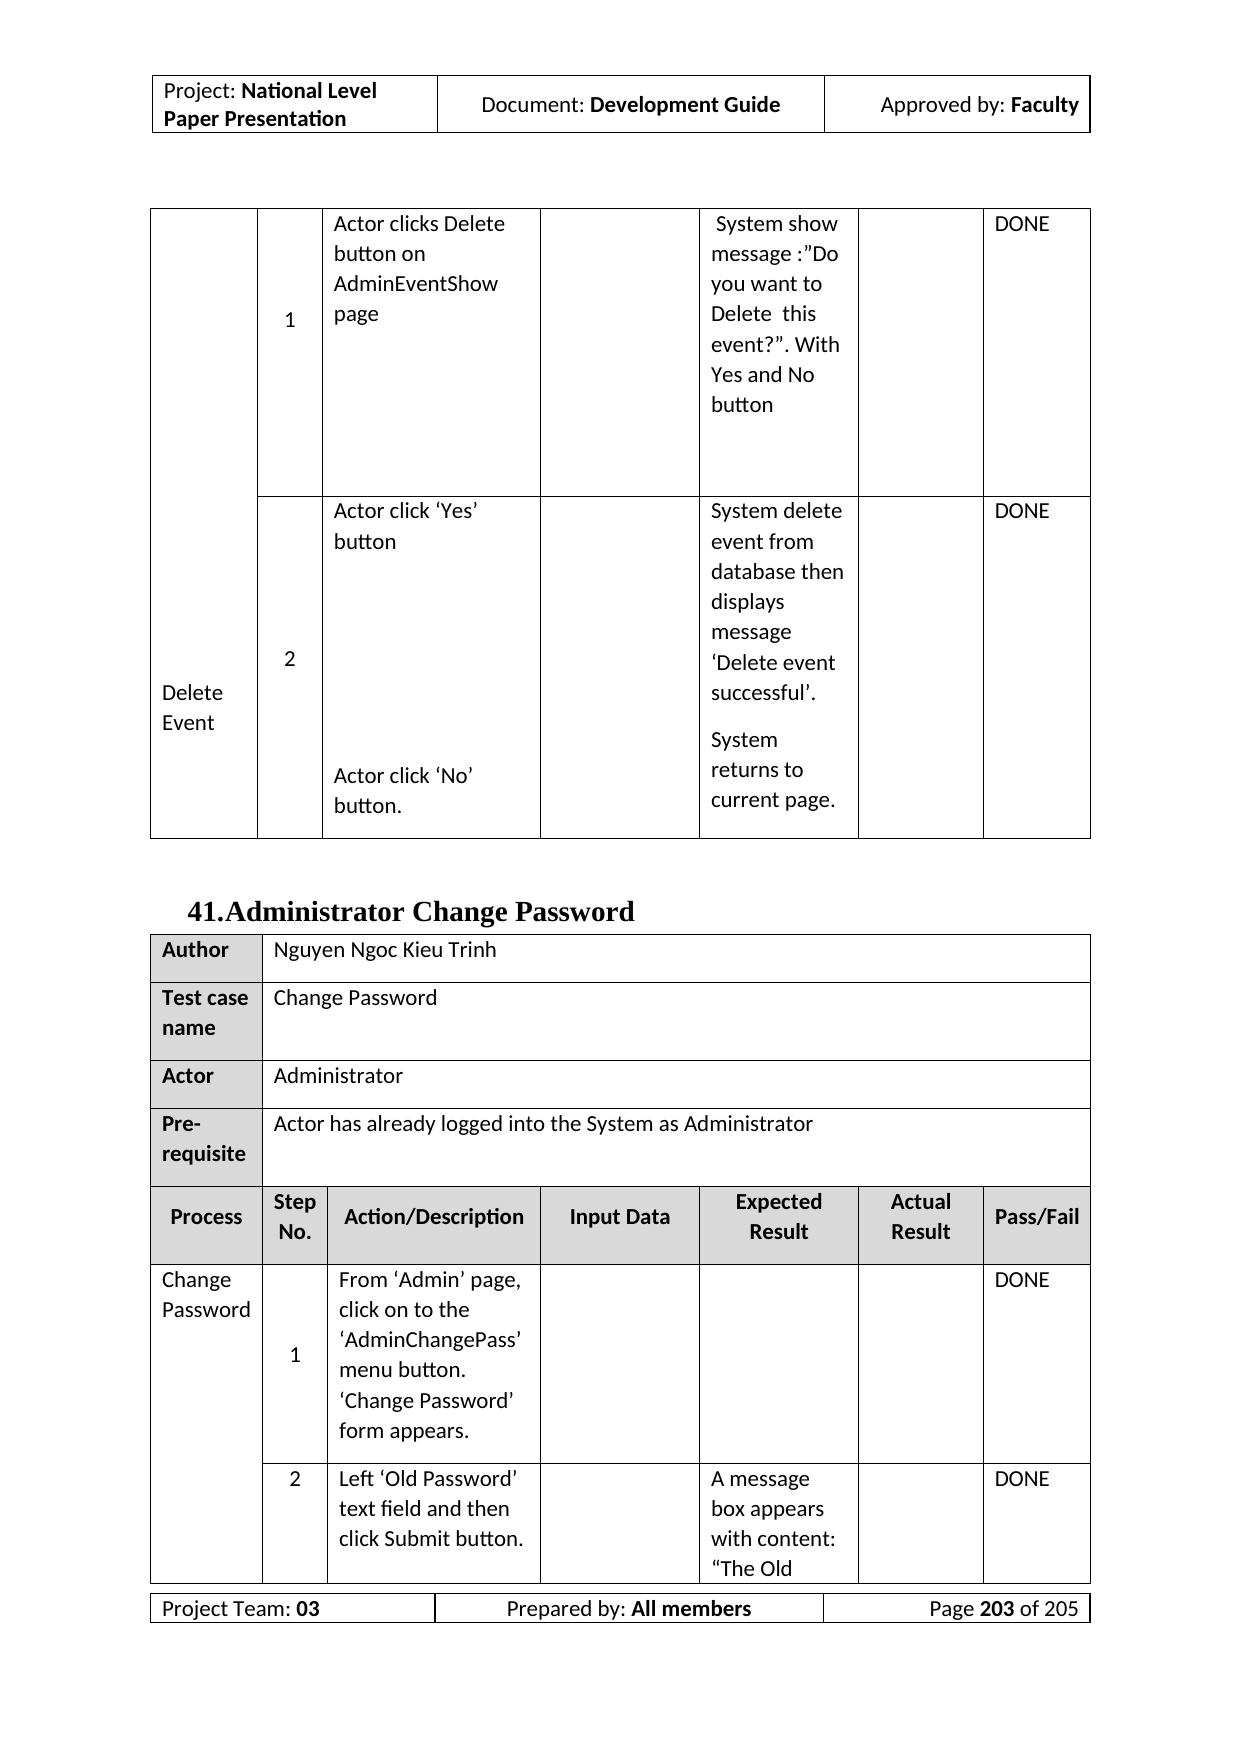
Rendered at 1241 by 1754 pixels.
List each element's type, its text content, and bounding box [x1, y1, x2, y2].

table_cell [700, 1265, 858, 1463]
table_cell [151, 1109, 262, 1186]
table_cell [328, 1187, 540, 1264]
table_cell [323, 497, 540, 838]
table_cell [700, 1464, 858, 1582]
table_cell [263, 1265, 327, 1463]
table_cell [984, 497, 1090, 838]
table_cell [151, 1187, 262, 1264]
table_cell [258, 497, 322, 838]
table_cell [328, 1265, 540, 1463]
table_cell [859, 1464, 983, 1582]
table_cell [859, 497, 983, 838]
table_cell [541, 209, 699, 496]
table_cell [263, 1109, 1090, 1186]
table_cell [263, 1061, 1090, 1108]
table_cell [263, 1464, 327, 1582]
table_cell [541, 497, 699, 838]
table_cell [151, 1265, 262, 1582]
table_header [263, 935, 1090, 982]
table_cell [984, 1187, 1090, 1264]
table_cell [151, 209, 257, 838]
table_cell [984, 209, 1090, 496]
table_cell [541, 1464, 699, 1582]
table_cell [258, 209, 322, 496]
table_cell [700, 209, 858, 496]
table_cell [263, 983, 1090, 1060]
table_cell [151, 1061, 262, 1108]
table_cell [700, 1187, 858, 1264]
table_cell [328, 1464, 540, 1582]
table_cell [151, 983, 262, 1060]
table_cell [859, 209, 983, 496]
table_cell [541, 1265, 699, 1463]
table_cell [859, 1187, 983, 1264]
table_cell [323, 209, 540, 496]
subtitle Administrator Change Password [187, 894, 1090, 928]
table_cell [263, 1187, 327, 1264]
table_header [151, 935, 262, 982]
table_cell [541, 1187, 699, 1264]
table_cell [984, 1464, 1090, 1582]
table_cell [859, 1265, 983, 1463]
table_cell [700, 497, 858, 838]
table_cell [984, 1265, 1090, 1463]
